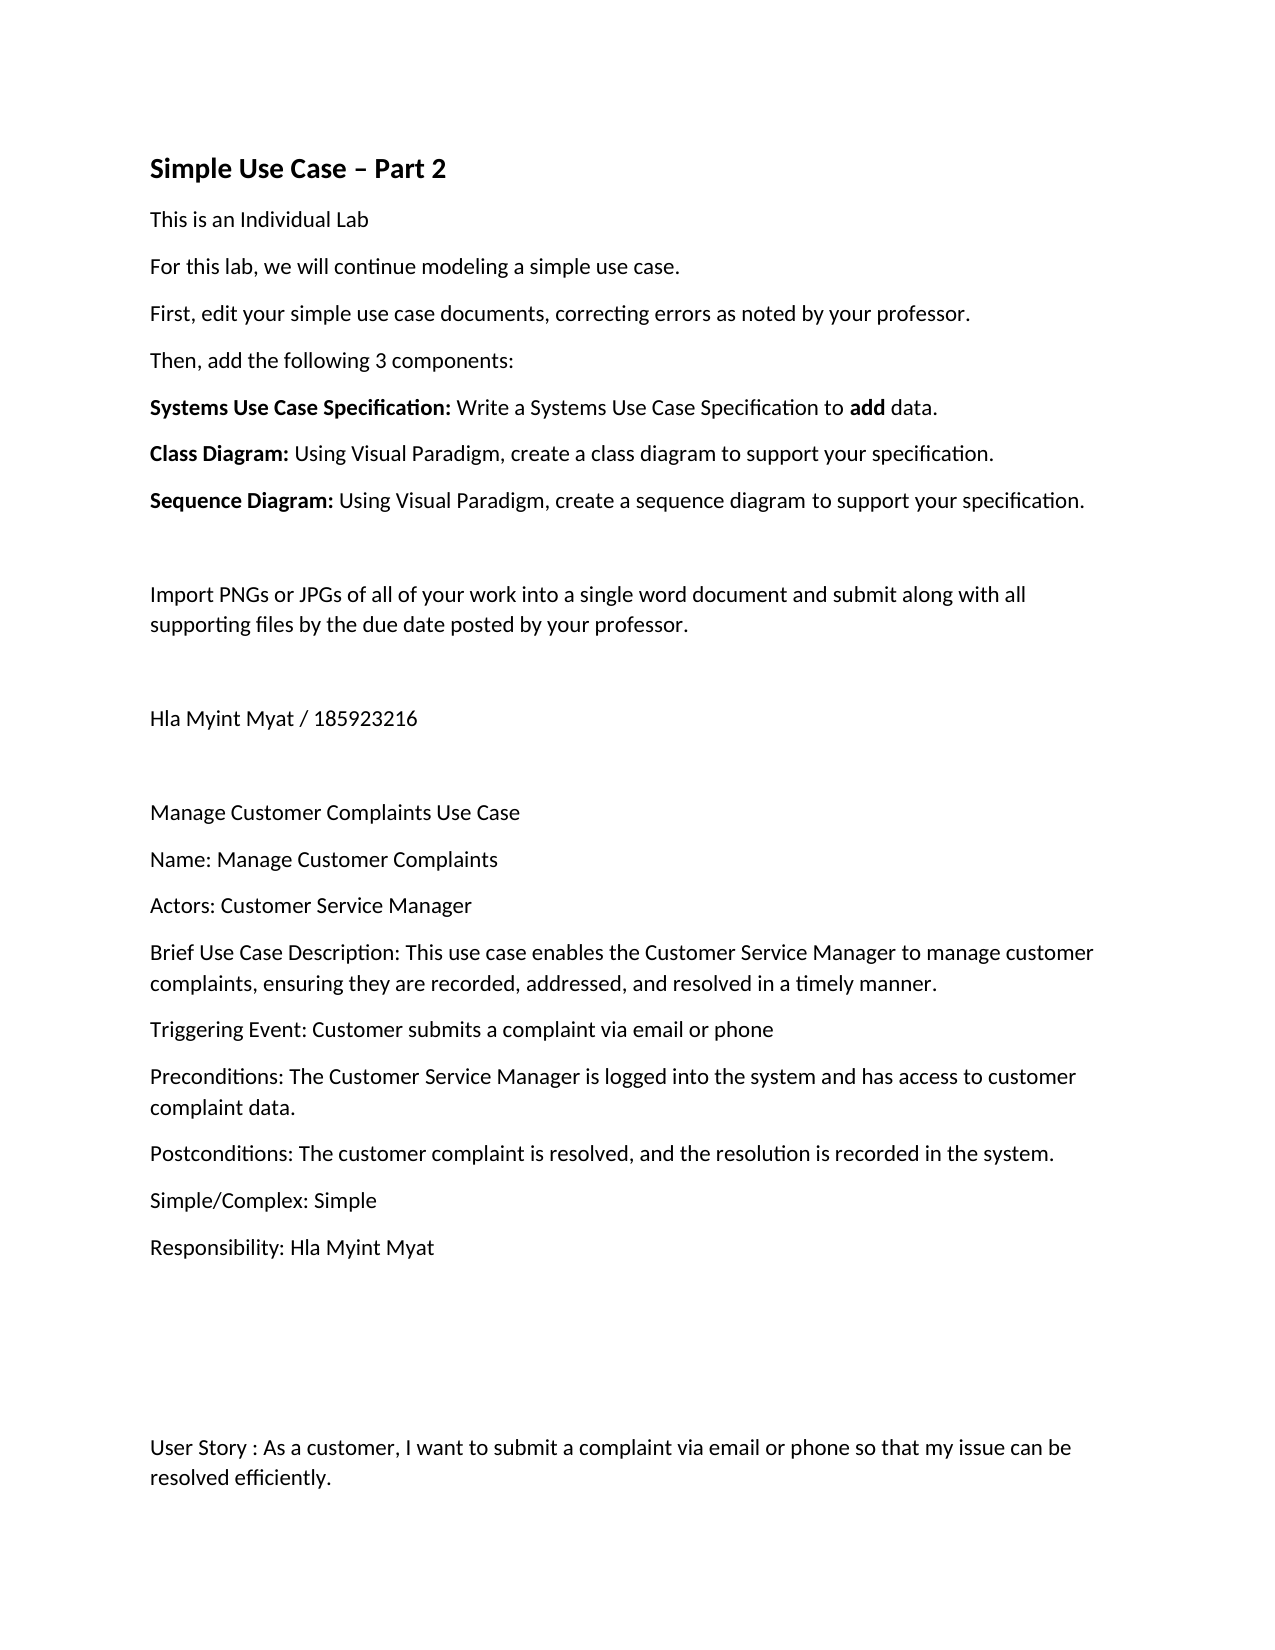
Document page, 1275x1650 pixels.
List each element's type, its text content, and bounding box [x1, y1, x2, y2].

text Actors: Customer Service Manager [150, 892, 1125, 919]
text Responsibility: Hla Myint Myat [150, 1233, 1125, 1261]
text Brief Use Case Description: This use case enables the Customer Service Manager to manage customer complaints, ensuring they are recorded, addressed, and resolved in a timely manner. [150, 938, 1125, 997]
text Hla Myint Myat / 185923216 [150, 704, 1125, 732]
text Import PNGs or JPGs of all of your work into a single word document and submit along with all supporting files by the due date posted by your professor. [150, 580, 1125, 638]
text Preconditions: The Customer Service Manager is logged into the system and has access to customer complaint data. [150, 1062, 1125, 1121]
text Class Diagram: Using Visual Paradigm, create a class diagram to support your specification. [150, 439, 1125, 467]
text Simple Use Case – Part 2 [150, 150, 1125, 186]
text Systems Use Case Specification: Write a Systems Use Case Specification to add data. [150, 393, 1125, 421]
text This is an Individual Lab [150, 205, 1125, 233]
text Sequence Diagram: Using Visual Paradigm, create a sequence diagram to support your specification. [150, 486, 1125, 514]
text Manage Customer Complaints Use Case [150, 798, 1125, 826]
text Then, add the following 3 components: [150, 346, 1125, 374]
text Name: Manage Customer Complaints [150, 845, 1125, 873]
text User Story : As a customer, I want to submit a complaint via email or phone so that my issue can be resolved efficiently. [150, 1403, 1125, 1491]
text Postconditions: The customer complaint is resolved, and the resolution is recorded in the system. [150, 1139, 1125, 1167]
text For this lab, we will continue modeling a simple use case. [150, 252, 1125, 280]
text Triggering Event: Customer submits a complaint via email or phone [150, 1016, 1125, 1043]
text First, edit your simple use case documents, correcting errors as noted by your professor. [150, 299, 1125, 327]
text Simple/Complex: Simple [150, 1186, 1125, 1214]
